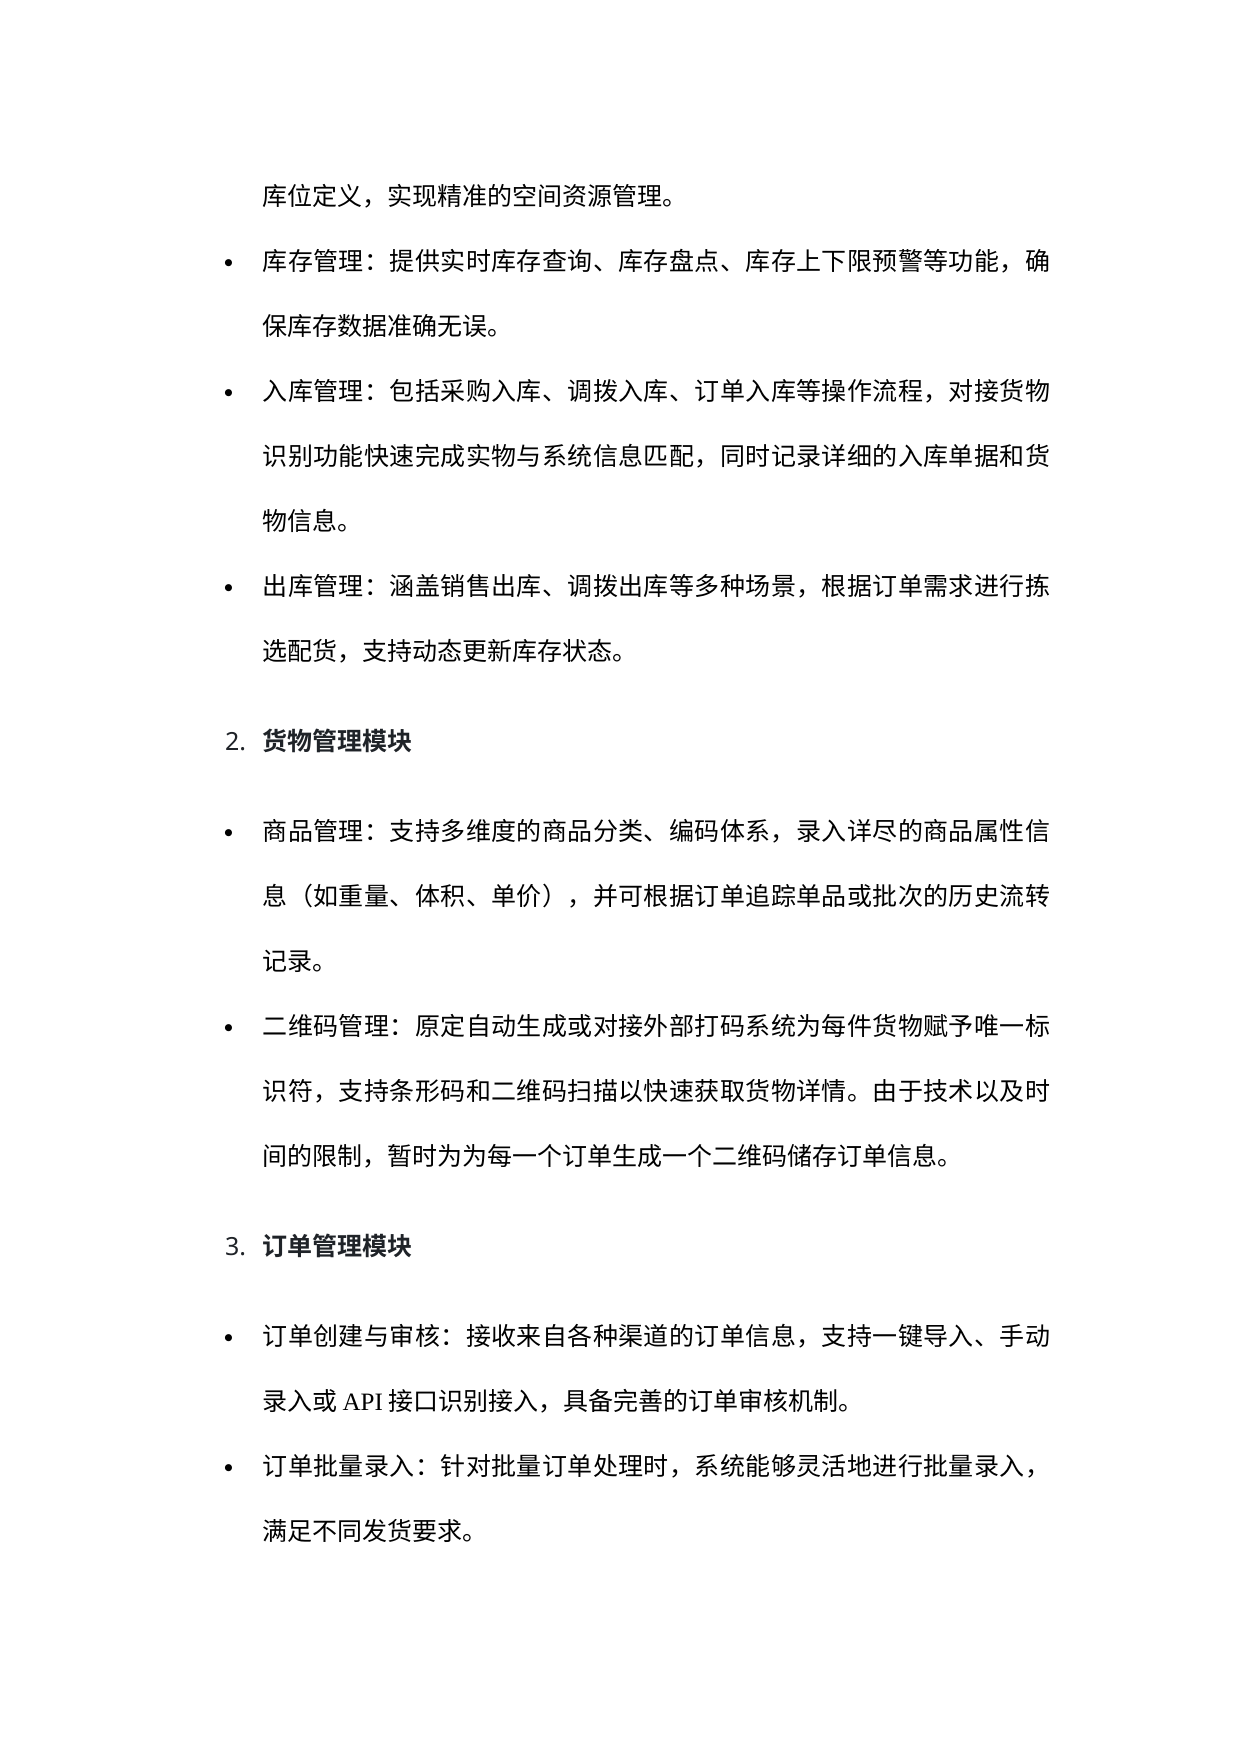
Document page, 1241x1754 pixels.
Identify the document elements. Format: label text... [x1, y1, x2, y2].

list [225, 162, 1053, 227]
list 订单批量录入：针对批量订单处理时，系统能够灵活地进行批量录入，满足不同发货要求。 [225, 1432, 1053, 1562]
list 订单创建与审核：接收来自各种渠道的订单信息，支持一键导入、手动录入或API接口识别接入，具备完善的订单审核机制。 [225, 1302, 1053, 1432]
list 订单管理模块 [225, 1212, 1053, 1277]
list 入库管理：包括采购入库、调拨入库、订单入库等操作流程，对接货物识别功能快速完成实物与系统信息匹配，同时记录详细的入库单据和货物信息。 [225, 357, 1053, 552]
list 二维码管理：原定自动生成或对接外部打码系统为每件货物赋予唯一标识符，支持条形码和二维码扫描以快速获取货物详情。由于技术以及时间的限制，暂时为为每一个订单生成一个二维码储存订单信息。 [225, 992, 1053, 1187]
list 商品管理：支持多维度的商品分类、编码体系，录入详尽的商品属性信息（如重量、体积、单价），并可根据订单追踪单品或批次的历史流转记录。 [225, 797, 1053, 992]
list 货物管理模块 [225, 707, 1053, 772]
list 库存管理：提供实时库存查询、库存盘点、库存上下限预警等功能，确保库存数据准确无误。 [225, 227, 1053, 357]
list 出库管理：涵盖销售出库、调拨出库等多种场景，根据订单需求进行拣选配货，支持动态更新库存状态。 [225, 552, 1053, 682]
